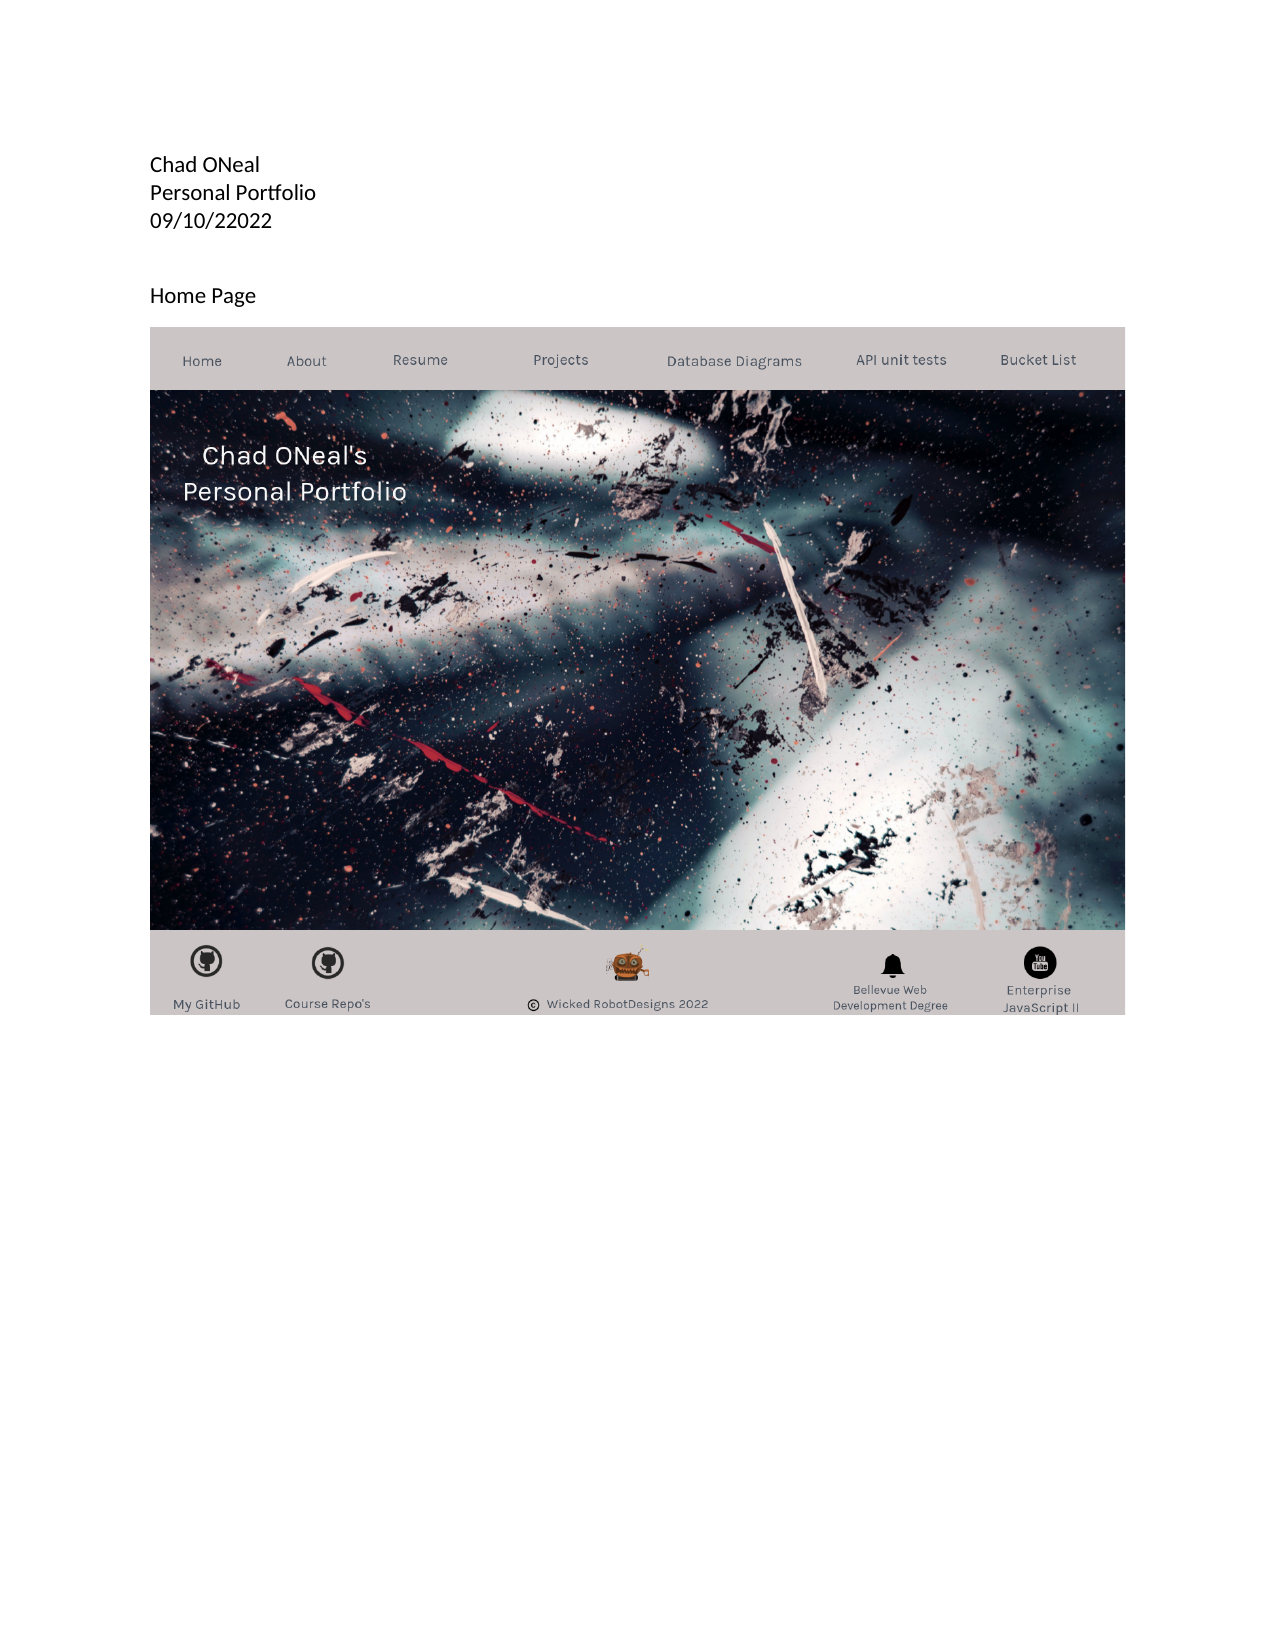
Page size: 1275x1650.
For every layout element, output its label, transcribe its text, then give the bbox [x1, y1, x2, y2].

text Chad ONeal [150, 150, 1125, 178]
text 09/10/22022 [150, 206, 1125, 234]
text Personal Portfolio [150, 178, 1125, 206]
text Home Page [150, 281, 1125, 309]
